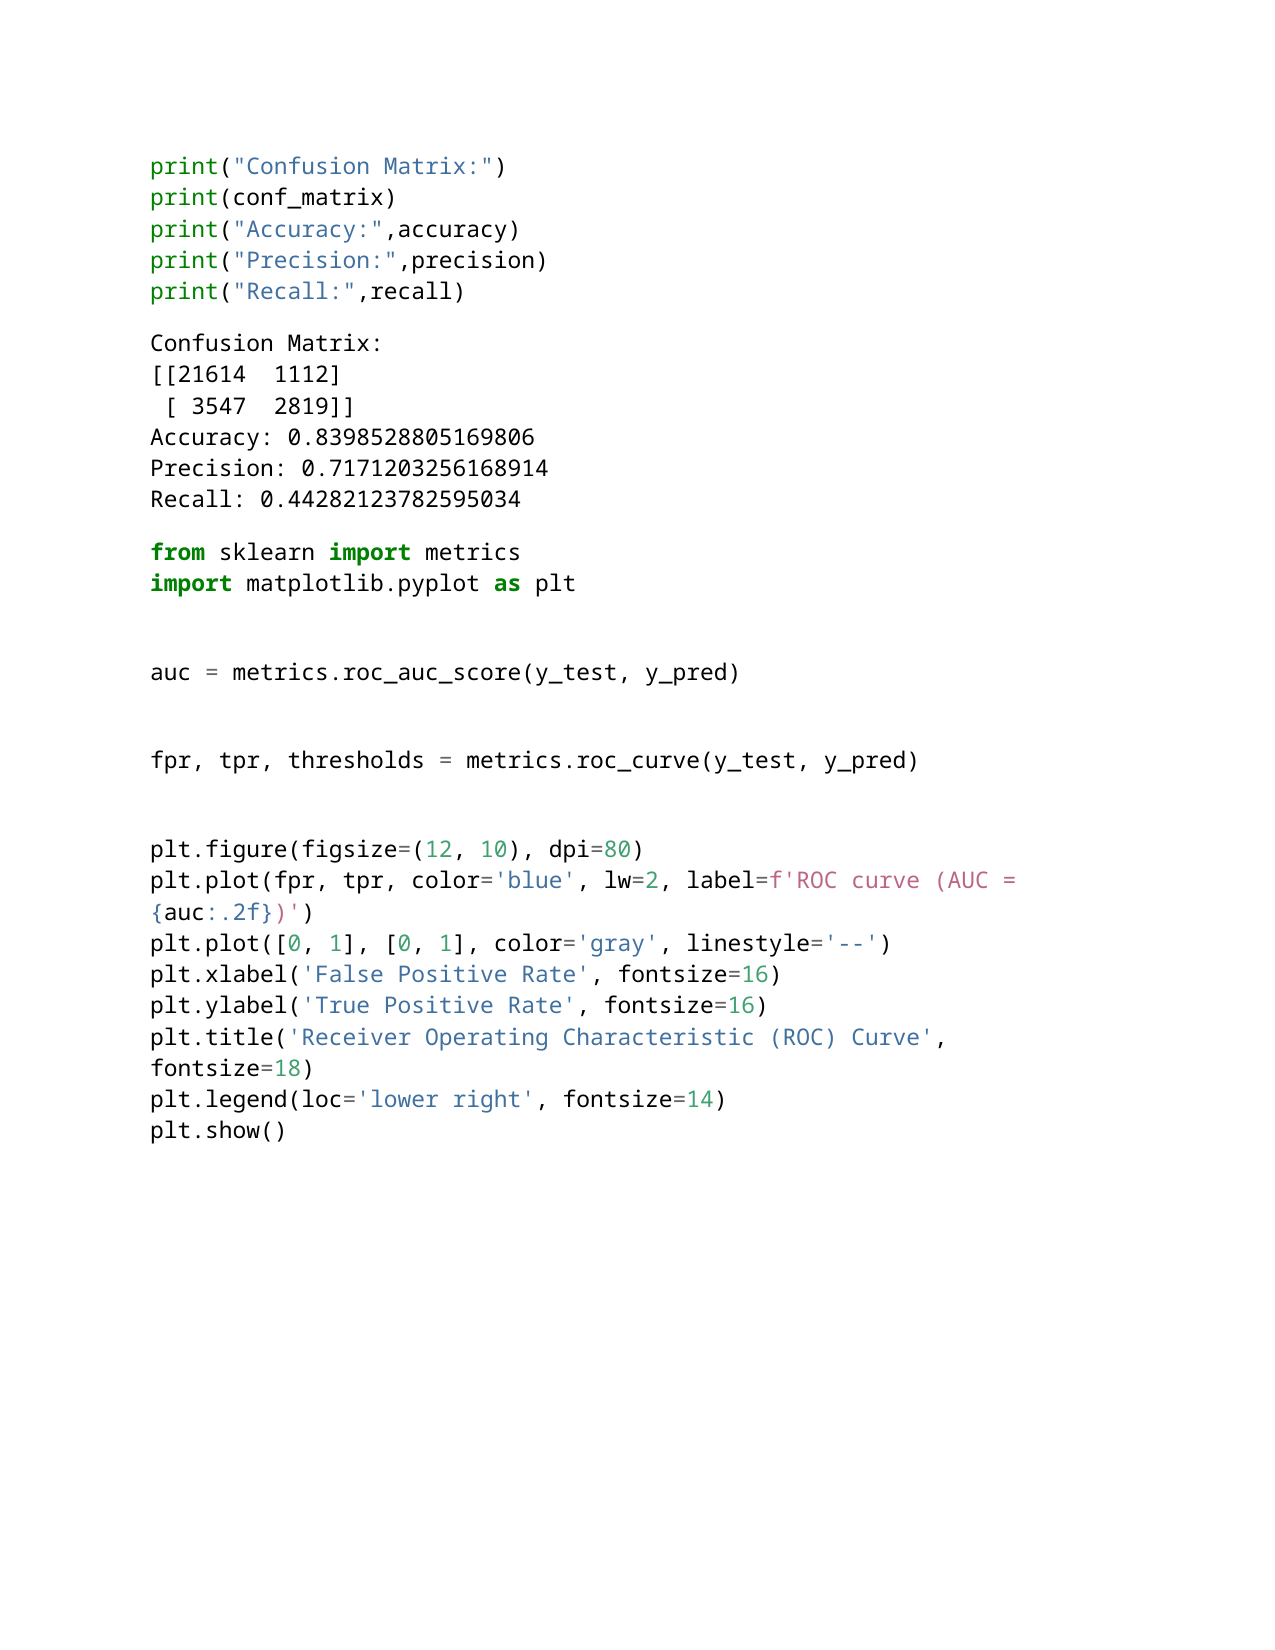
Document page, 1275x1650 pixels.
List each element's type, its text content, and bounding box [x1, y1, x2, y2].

text Confusion Matrix: [[21614 1112] [ 3547 2819]] Accuracy: 0.8398528805169806 Precision: 0.7171203256168914 Recall: 0.44282123782595034 [150, 327, 1125, 514]
text from sklearn import metrics import matplotlib.pyplot as plt auc = metrics.roc_auc_score(y_test, y_pred) fpr, tpr, thresholds = metrics.roc_curve(y_test, y_pred) plt.figure(figsize=(12, 10), dpi=80) plt.plot(fpr, tpr, color='blue', lw=2, label=f'ROC curve (AUC = {auc:.2f})') plt.plot([0, 1], [0, 1], color='gray', linestyle='--') plt.xlabel('False Positive Rate', fontsize=16) plt.ylabel('True Positive Rate', fontsize=16) plt.title('Receiver Operating Characteristic (ROC) Curve', fontsize=18) plt.legend(loc='lower right', fontsize=14) plt.show() [150, 535, 1125, 1145]
text print("Confusion Matrix:") print(conf_matrix) print("Accuracy:",accuracy) print("Precision:",precision) print("Recall:",recall) [150, 150, 1125, 306]
